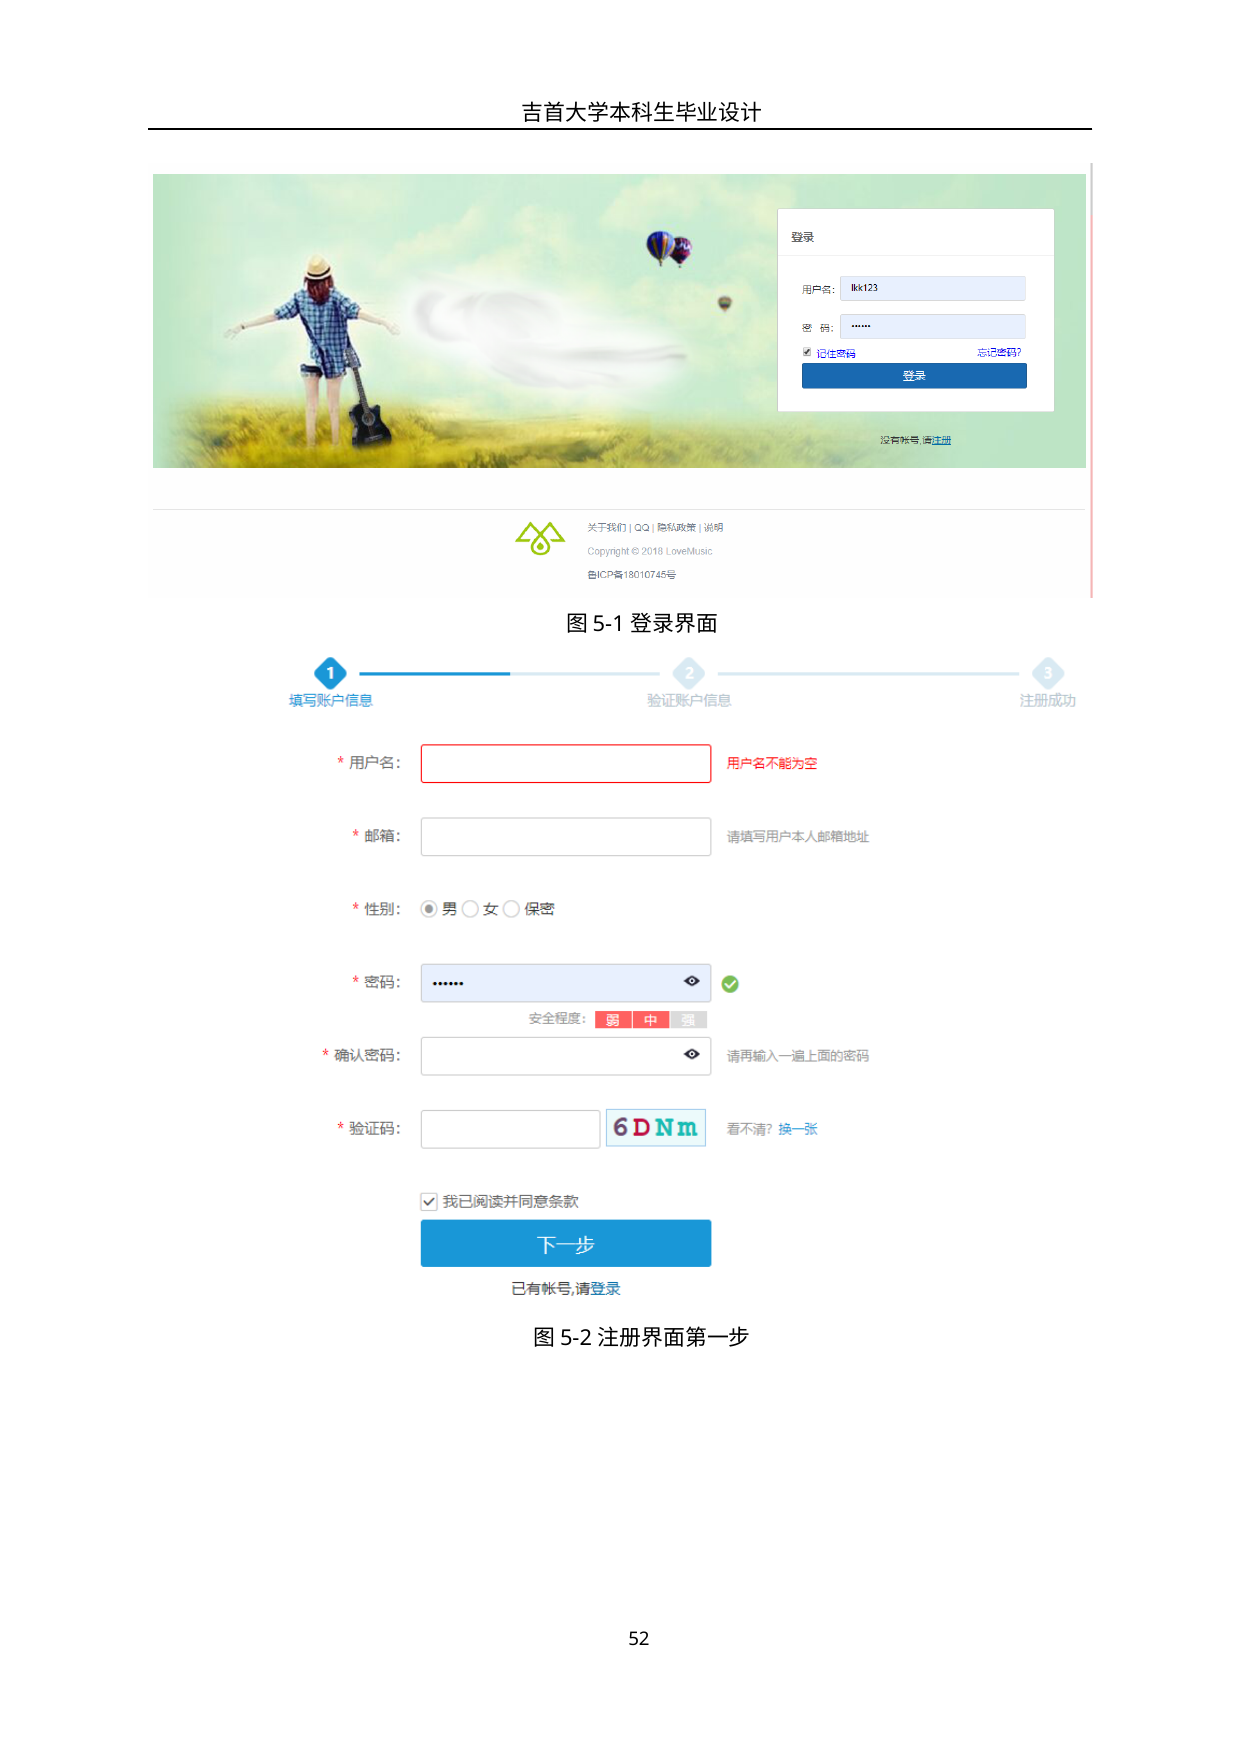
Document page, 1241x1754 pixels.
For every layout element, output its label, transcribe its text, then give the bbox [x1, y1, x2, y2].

picture [147, 163, 1093, 598]
text 图5-1 登录界面 [148, 605, 1092, 639]
text 图5-2 注册界面第一步 [148, 1318, 1092, 1352]
picture [197, 639, 1143, 1310]
